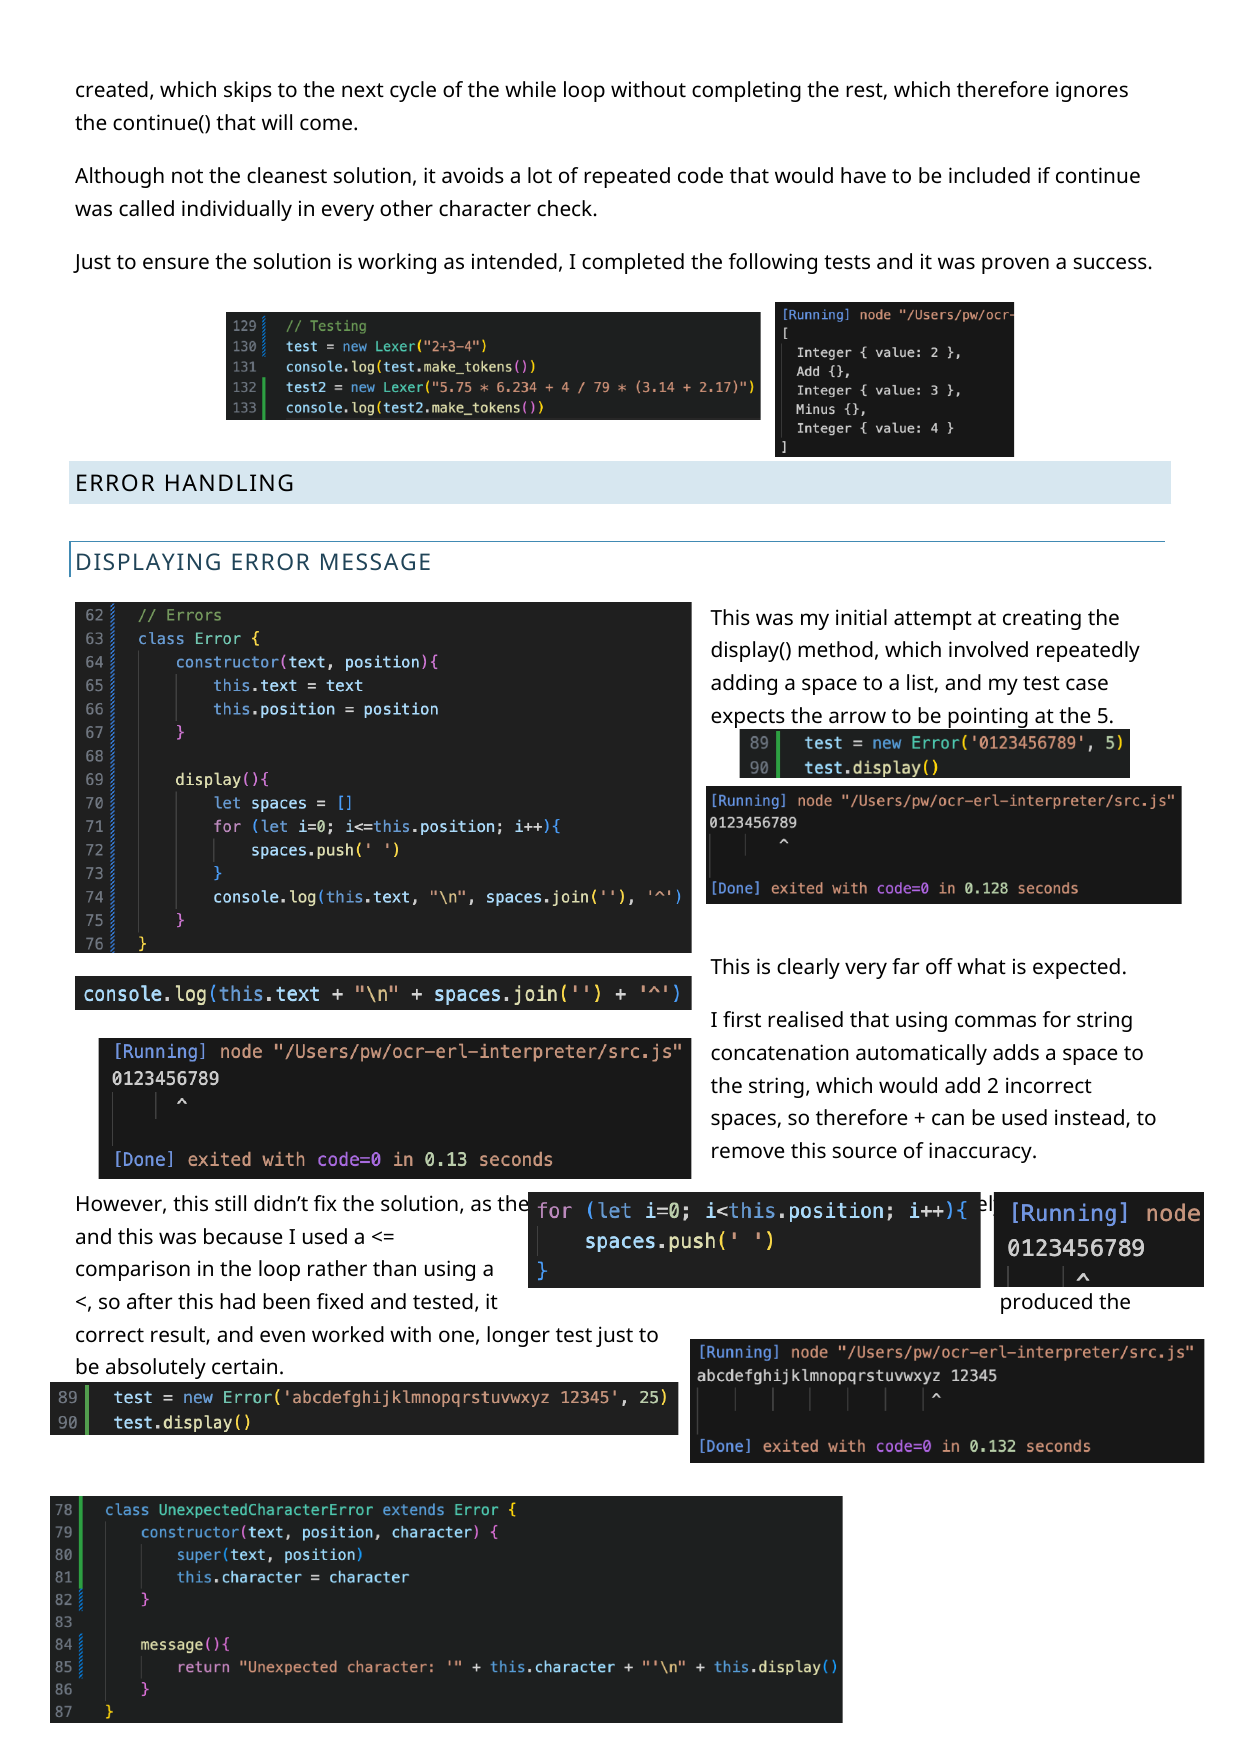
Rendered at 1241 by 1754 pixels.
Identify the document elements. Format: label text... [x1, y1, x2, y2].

picture [704, 786, 1181, 903]
picture [528, 1192, 981, 1288]
picture [50, 1496, 843, 1723]
picture [50, 1382, 679, 1435]
text This is clearly very far off what is expected. [75, 754, 1165, 981]
picture [993, 1192, 1204, 1287]
picture [738, 729, 1130, 778]
picture [75, 976, 692, 1010]
text Although not the cleanest solution, it avoids a lot of repeated code that would have to be included if continue was called individually in every other character check. [75, 161, 1165, 222]
text Just to ensure the solution is working as intended, I completed the following tests and it was proven a success. [75, 247, 1165, 276]
subtitle Displaying Error message [71, 542, 1165, 577]
subtitle Error handlIng [75, 467, 1165, 498]
picture [226, 312, 761, 420]
picture [775, 302, 1015, 457]
text This was my initial attempt at creating the display() method, which involved repeatedly adding a space to a list, and my test case expects the arrow to be pointing at the 5. [692, 603, 1165, 729]
picture [98, 1038, 692, 1179]
picture [690, 1339, 1205, 1463]
picture [75, 602, 692, 953]
